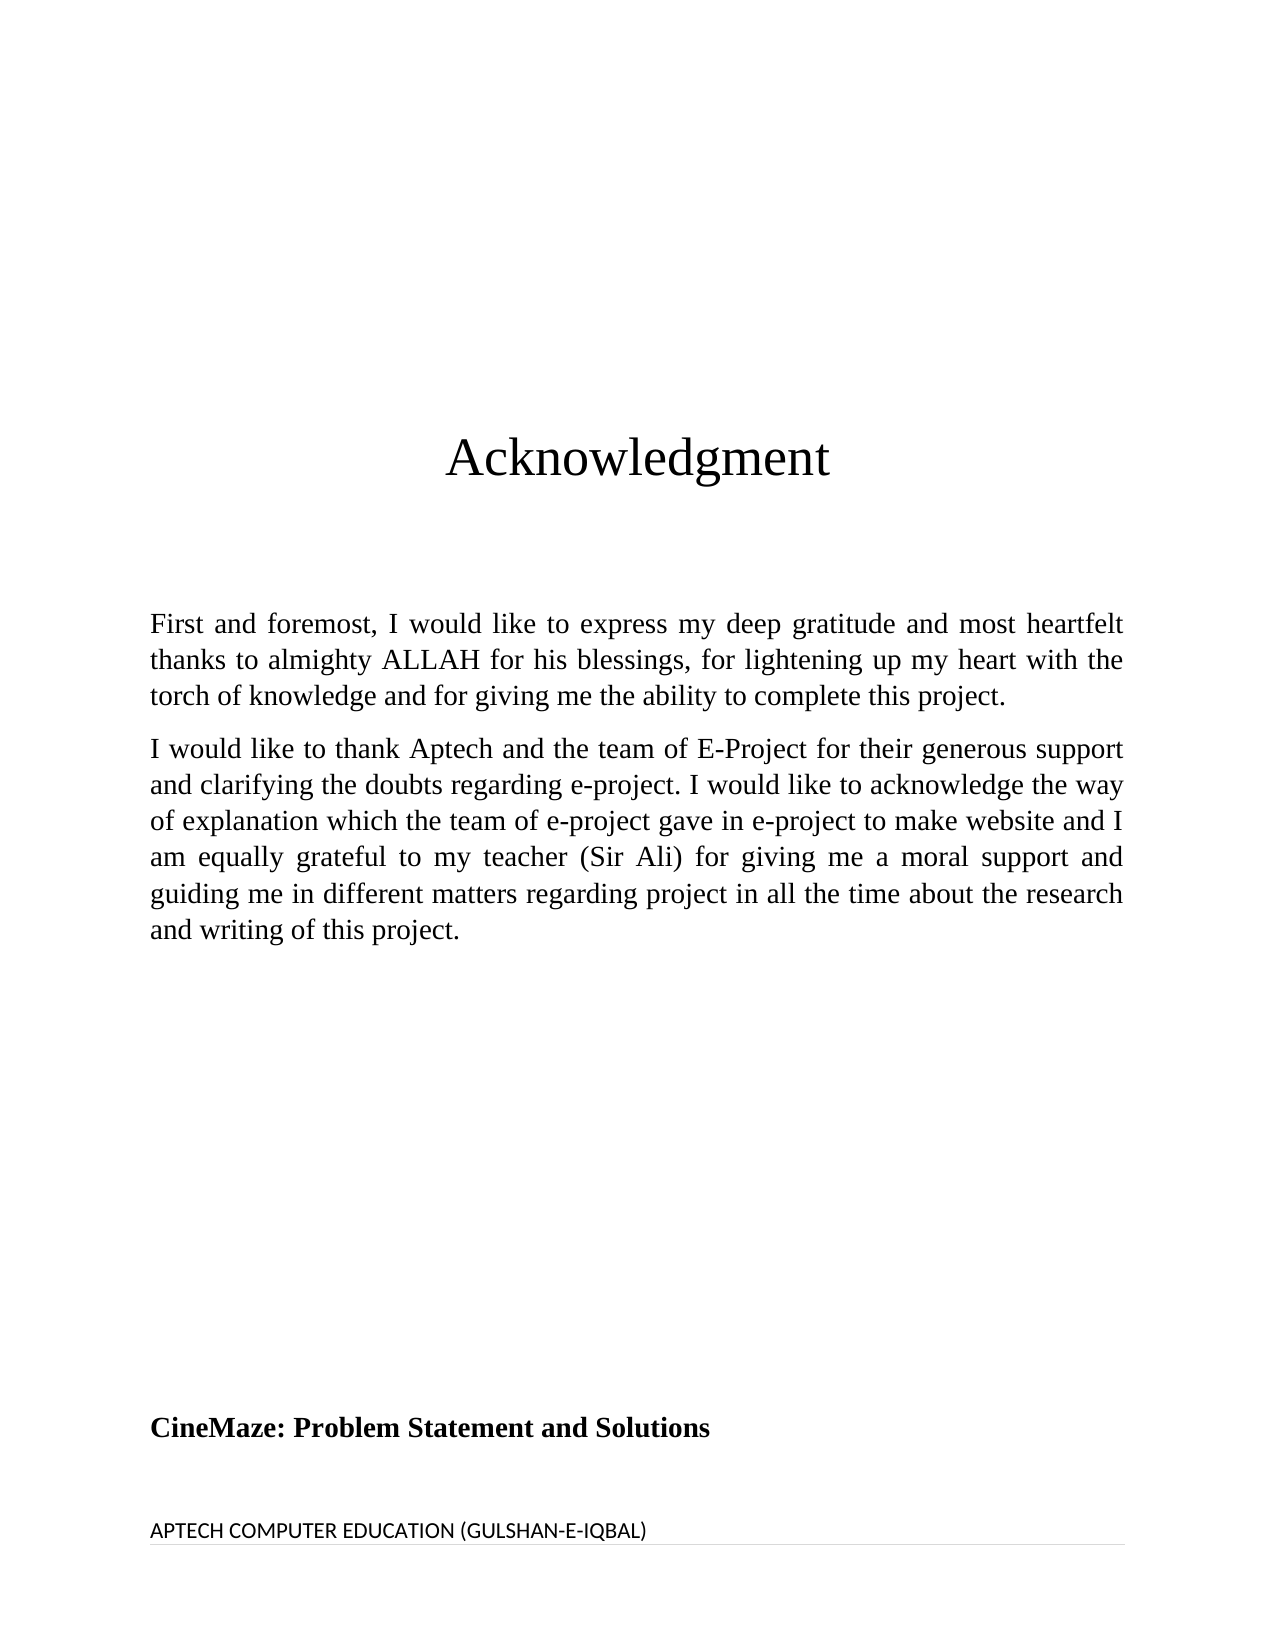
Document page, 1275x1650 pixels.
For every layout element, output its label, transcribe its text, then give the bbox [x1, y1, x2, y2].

subtitle Acknowledgment [150, 424, 1125, 487]
text First and foremost, I would like to express my deep gratitude and most heartfelt thanks to almighty ALLAH for his blessings, for lightening up my heart with the torch of knowledge and for giving me the ability to complete this project. [150, 606, 1125, 712]
text I would like to thank Aptech and the team of E-Project for their generous support and clarifying the doubts regarding e-project. I would like to acknowledge the way of explanation which the team of e-project gave in e-project to make website and I am equally grateful to my teacher (Sir Ali) for giving me a moral support and guiding me in different matters regarding project in all the time about the research and writing of this project. [150, 731, 1125, 945]
subtitle CineMaze: Problem Statement and Solutions [150, 1411, 1125, 1444]
